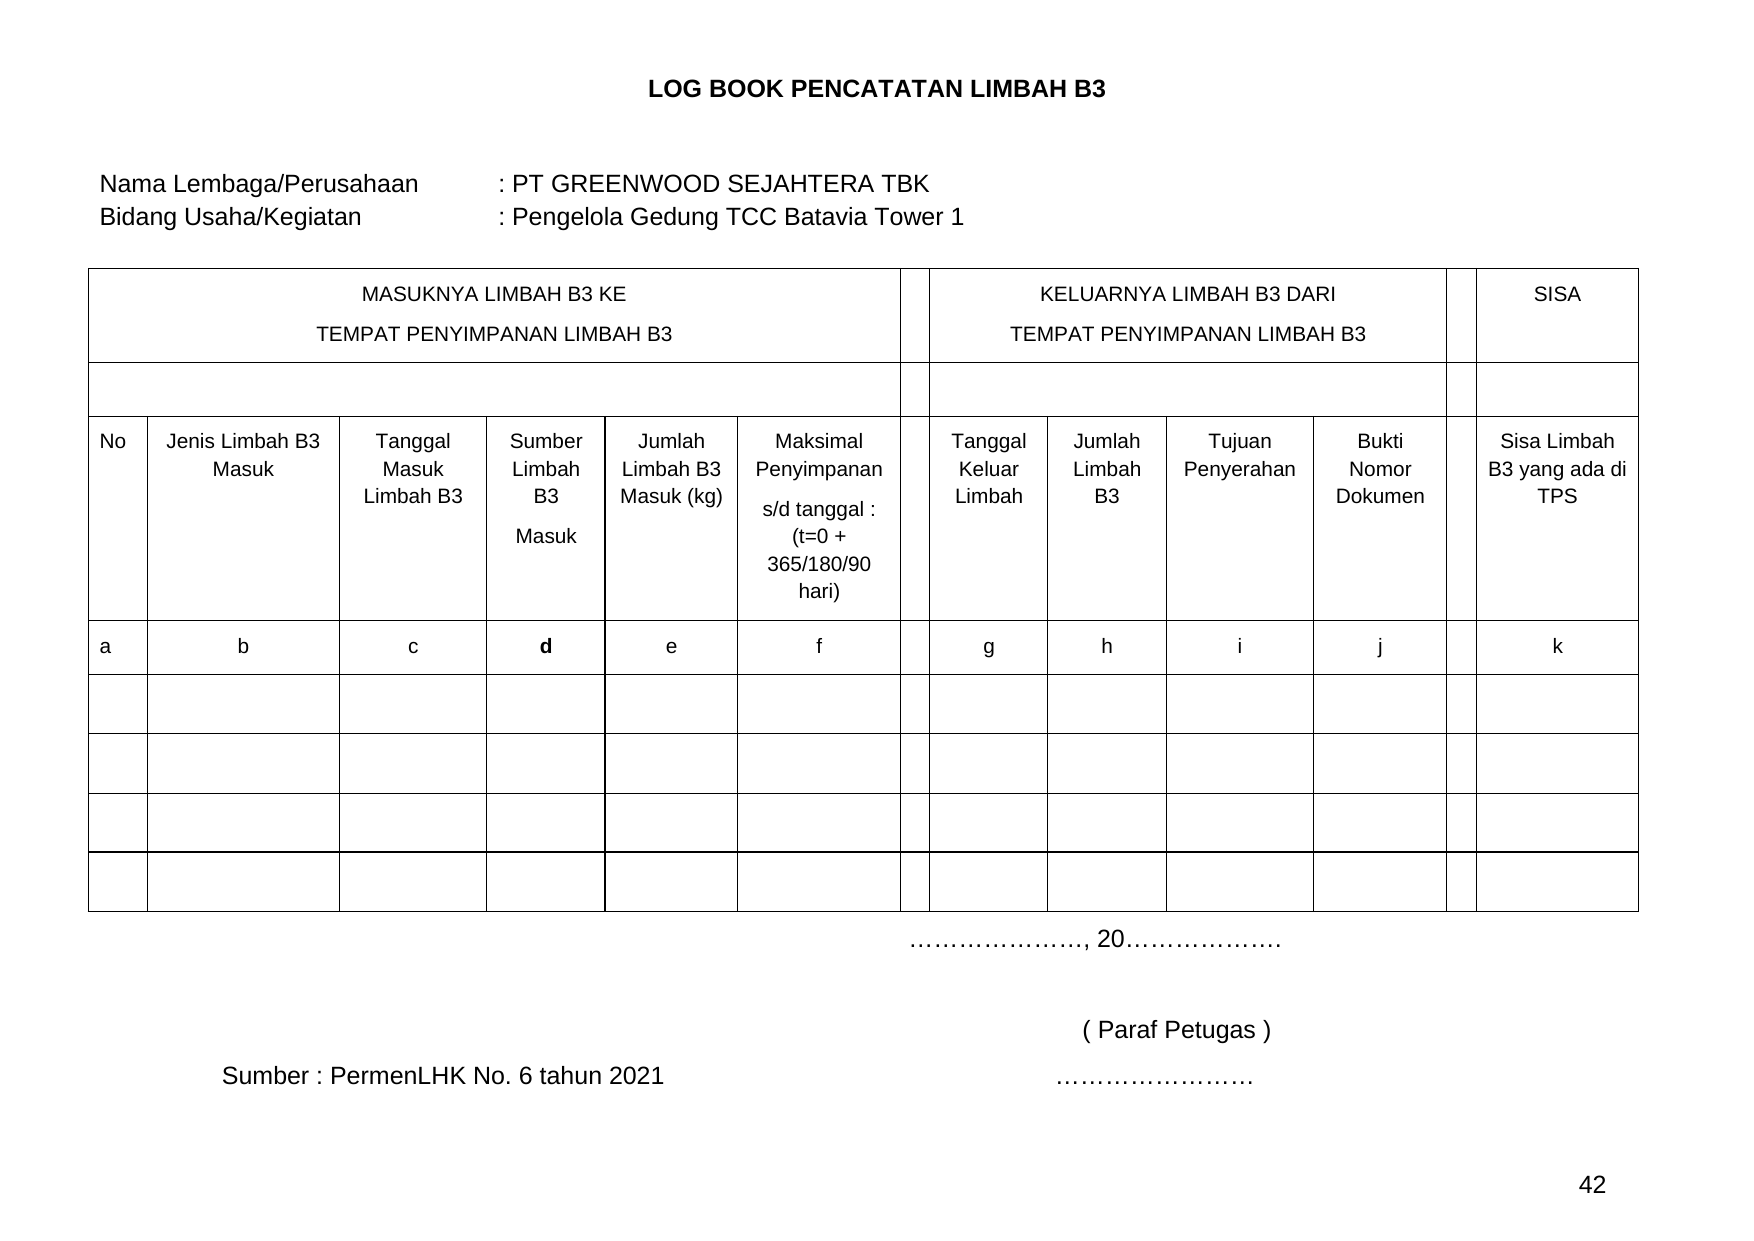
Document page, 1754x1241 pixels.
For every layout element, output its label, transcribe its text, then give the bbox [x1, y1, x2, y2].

table_cell f [738, 621, 900, 674]
table_cell [340, 794, 486, 851]
table_cell d [487, 621, 604, 674]
table_cell [148, 853, 339, 911]
table_cell [1447, 853, 1476, 911]
table_cell [148, 794, 339, 851]
text LOG BOOK PENCATATAN LIMBAH B3 [148, 74, 1606, 103]
table_cell [901, 363, 929, 416]
table_cell [89, 734, 147, 792]
table_cell [1167, 734, 1313, 792]
table_cell [487, 734, 604, 792]
table_cell [606, 853, 737, 911]
table_cell [1447, 621, 1476, 674]
table_cell [487, 675, 604, 733]
table_cell [1314, 794, 1446, 851]
table_cell g [930, 621, 1047, 674]
table_cell Jenis Limbah B3 Masuk [148, 417, 339, 620]
table_cell [901, 269, 929, 362]
table_cell SISA [1477, 269, 1638, 362]
table_cell KELUARNYA LIMBAH B3 DARI TEMPAT PENYIMPANAN LIMBAH B3 [930, 269, 1446, 362]
table_cell Tujuan Penyerahan [1167, 417, 1313, 620]
table_cell [606, 794, 737, 851]
table_cell b [148, 621, 339, 674]
text …………………, 20………………. [222, 924, 1606, 953]
table_cell [738, 794, 900, 851]
table_cell [148, 734, 339, 792]
table_cell Maksimal Penyimpanan s/d tanggal : (t=0 + 365/180/90 hari) [738, 417, 900, 620]
table_cell Tanggal Masuk Limbah B3 [340, 417, 486, 620]
table_header Nama Lembaga/Perusahaan [88, 169, 487, 202]
table_cell [1167, 675, 1313, 733]
table_cell [340, 853, 486, 911]
table_cell Tanggal Keluar Limbah [930, 417, 1047, 620]
table_cell [1314, 853, 1446, 911]
table_cell Bidang Usaha/Kegiatan [88, 202, 487, 268]
table_cell [930, 794, 1047, 851]
table_cell [1477, 675, 1638, 733]
table_cell [487, 794, 604, 851]
table_cell Jumlah Limbah B3 [1048, 417, 1166, 620]
table_cell [1477, 794, 1638, 851]
table_cell Sisa Limbah B3 yang ada di TPS [1477, 417, 1638, 620]
table_cell [606, 734, 737, 792]
table_cell [901, 734, 929, 792]
table_cell h [1048, 621, 1166, 674]
table_cell k [1477, 621, 1638, 674]
table_cell [340, 675, 486, 733]
table_cell a [89, 621, 147, 674]
table_cell [1167, 853, 1313, 911]
table_cell [148, 675, 339, 733]
table_cell [1314, 734, 1446, 792]
table_cell [901, 794, 929, 851]
table_cell [901, 621, 929, 674]
table_cell [89, 363, 900, 416]
table_cell [930, 363, 1446, 416]
table_cell [738, 734, 900, 792]
table_cell [930, 734, 1047, 792]
table_cell [901, 417, 929, 620]
table_cell [1314, 675, 1446, 733]
table_cell [901, 675, 929, 733]
text Sumber : PermenLHK No. 6 tahun 2021 …………………… [222, 1061, 1606, 1089]
table_cell [89, 794, 147, 851]
table_cell [1477, 853, 1638, 911]
table_cell i [1167, 621, 1313, 674]
table_cell [738, 675, 900, 733]
table_cell [1048, 853, 1166, 911]
table_cell [1447, 417, 1476, 620]
table_cell [1167, 794, 1313, 851]
table_cell [1048, 734, 1166, 792]
table_cell [1447, 269, 1476, 362]
table_cell [930, 675, 1047, 733]
table_cell [340, 734, 486, 792]
table_cell Bukti Nomor Dokumen [1314, 417, 1446, 620]
table_cell e [606, 621, 737, 674]
table_cell [1048, 794, 1166, 851]
table_cell [1447, 734, 1476, 792]
table_cell [901, 853, 929, 911]
table_cell [738, 853, 900, 911]
table_cell [1447, 675, 1476, 733]
table_cell [487, 853, 604, 911]
table_cell [1447, 363, 1476, 416]
table_cell [1048, 675, 1166, 733]
table_cell [89, 675, 147, 733]
table_cell [1477, 363, 1638, 416]
table_cell j [1314, 621, 1446, 674]
table_cell [1447, 794, 1476, 851]
table_cell [89, 853, 147, 911]
table_cell : Pengelola Gedung TCC Batavia Tower 1 [487, 202, 1638, 268]
table_cell [1477, 734, 1638, 792]
table_cell Sumber Limbah B3 Masuk [487, 417, 604, 620]
table_header : PT GREENWOOD SEJAHTERA TBK [487, 169, 1638, 202]
table_cell [606, 675, 737, 733]
table_cell c [340, 621, 486, 674]
table_cell No [89, 417, 147, 620]
text ( Paraf Petugas ) [222, 1015, 1606, 1044]
table_cell MASUKNYA LIMBAH B3 KE TEMPAT PENYIMPANAN LIMBAH B3 [89, 269, 900, 362]
table_cell [930, 853, 1047, 911]
table_cell Jumlah Limbah B3 Masuk (kg) [606, 417, 737, 620]
